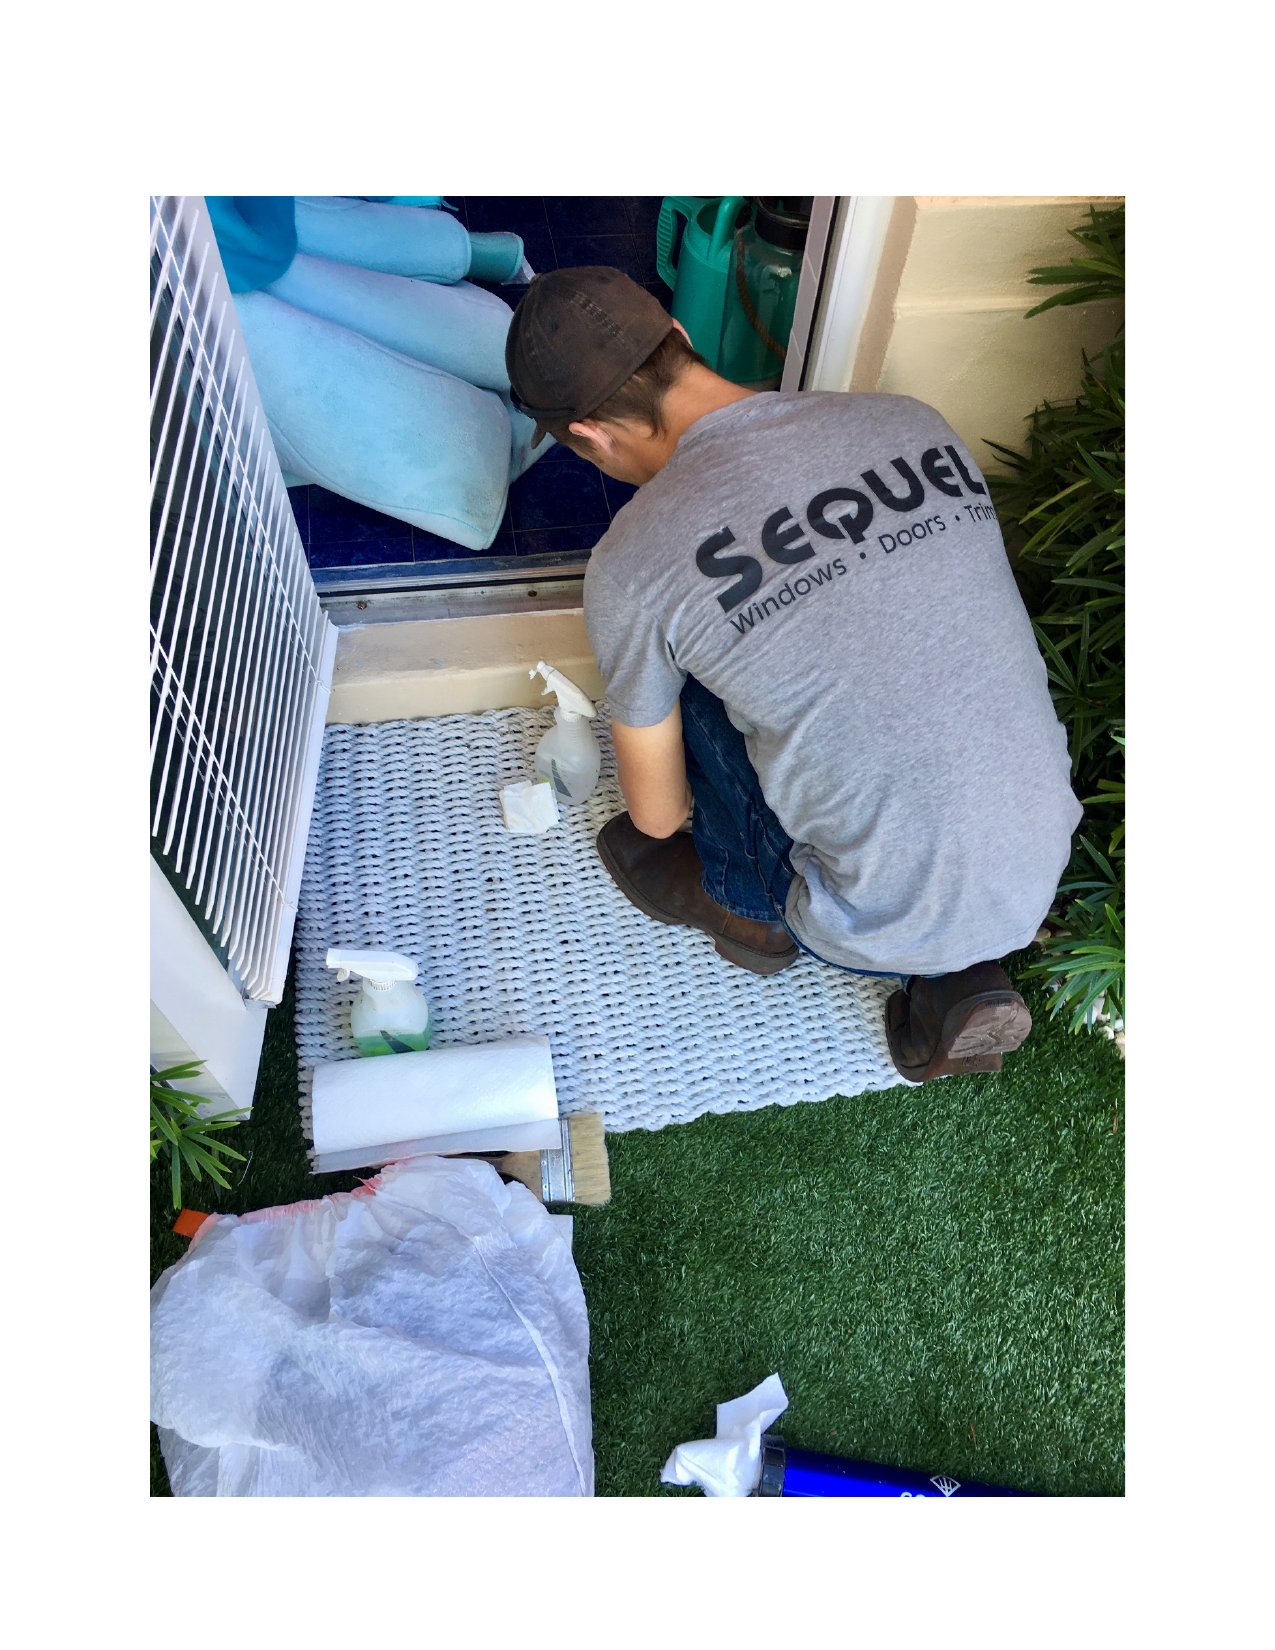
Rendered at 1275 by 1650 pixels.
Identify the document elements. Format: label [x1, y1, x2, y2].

picture [150, 196, 1125, 1497]
